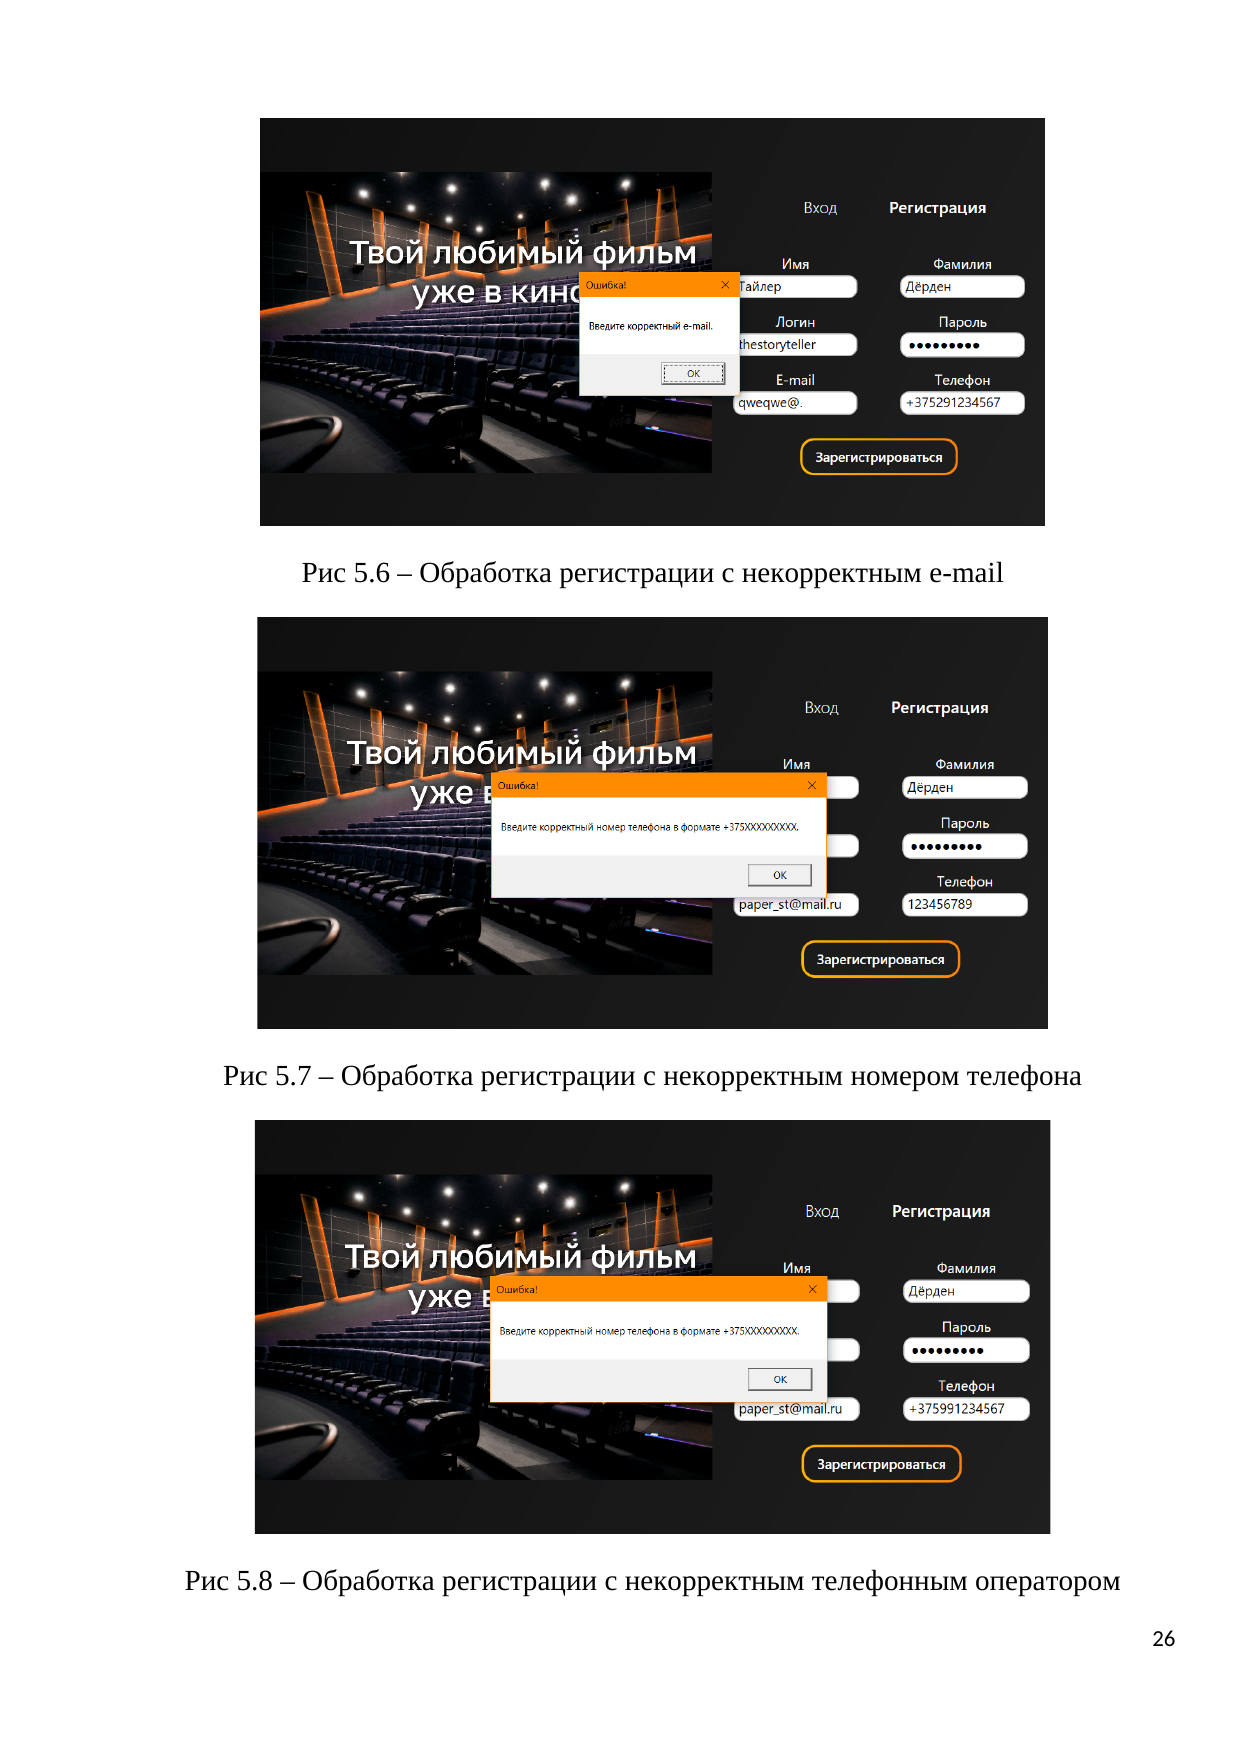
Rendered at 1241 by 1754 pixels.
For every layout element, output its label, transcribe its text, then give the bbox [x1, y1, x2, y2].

picture [257, 617, 1048, 1029]
text Рис 5.8 – Обработка регистрации с некорректным телефонным оператором [130, 1563, 1175, 1596]
picture [260, 118, 1045, 526]
picture [254, 1120, 1051, 1534]
text Рис 5.7 – Обработка регистрации с некорректным номером телефона [130, 1058, 1175, 1091]
text Рис 5.6 – Обработка регистрации с некорректным e-mail [130, 555, 1175, 588]
